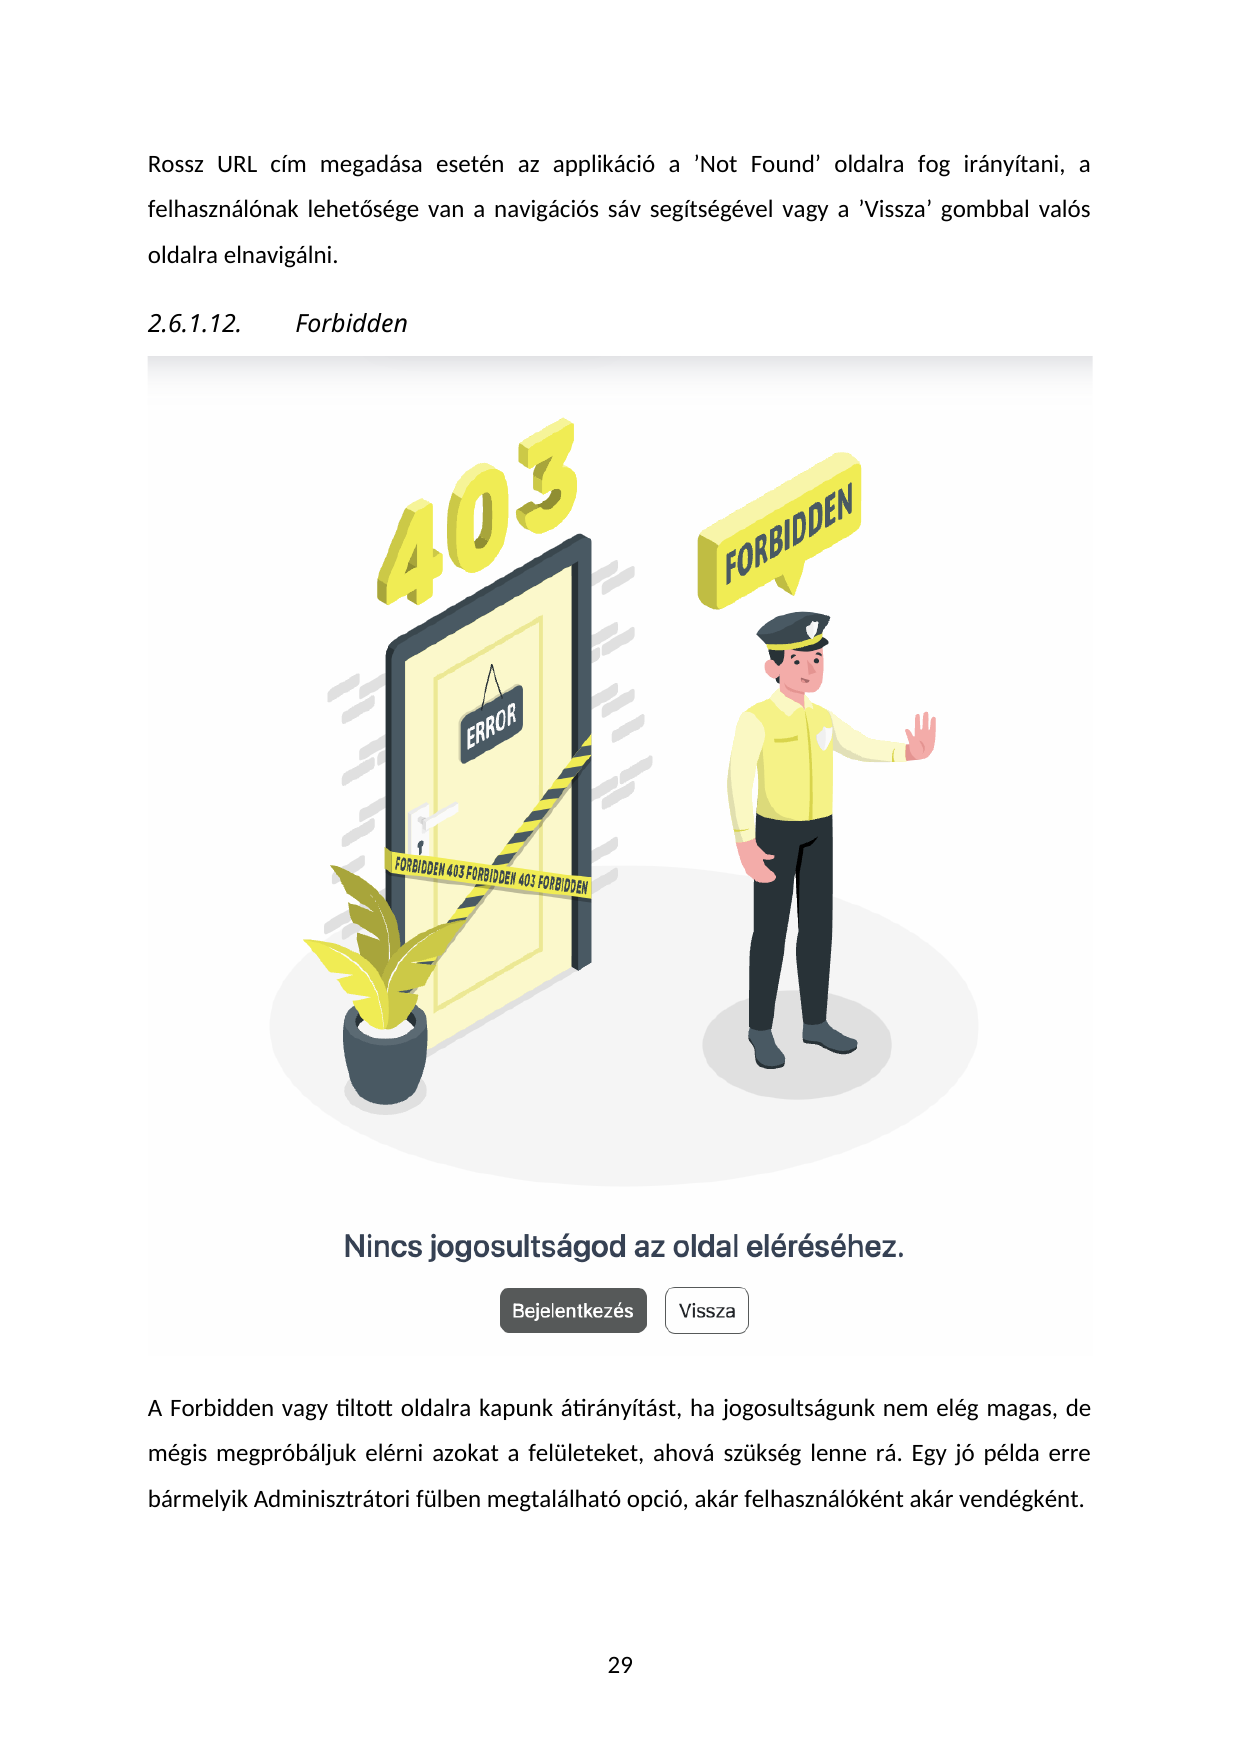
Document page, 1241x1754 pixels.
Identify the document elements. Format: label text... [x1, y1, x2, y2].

subtitle Forbidden [148, 306, 1092, 340]
picture [147, 356, 1093, 1356]
text A Forbidden vagy tiltott oldalra kapunk átirányítást, ha jogosultságunk nem elég magas, de mégis megpróbáljuk elérni azokat a felületeket, ahová szükség lenne rá. Egy jó példa erre bármelyik Adminisztrátori fülben megtalálható opció, akár felhasználóként akár vendégként. [148, 1392, 1092, 1514]
text Rossz URL cím megadása esetén az applikáció a ’Not Found’ oldalra fog irányítani, a felhasználónak lehetősége van a navigációs sáv segítségével vagy a ’Vissza’ gombbal valós oldalra elnavigálni. [148, 148, 1092, 270]
